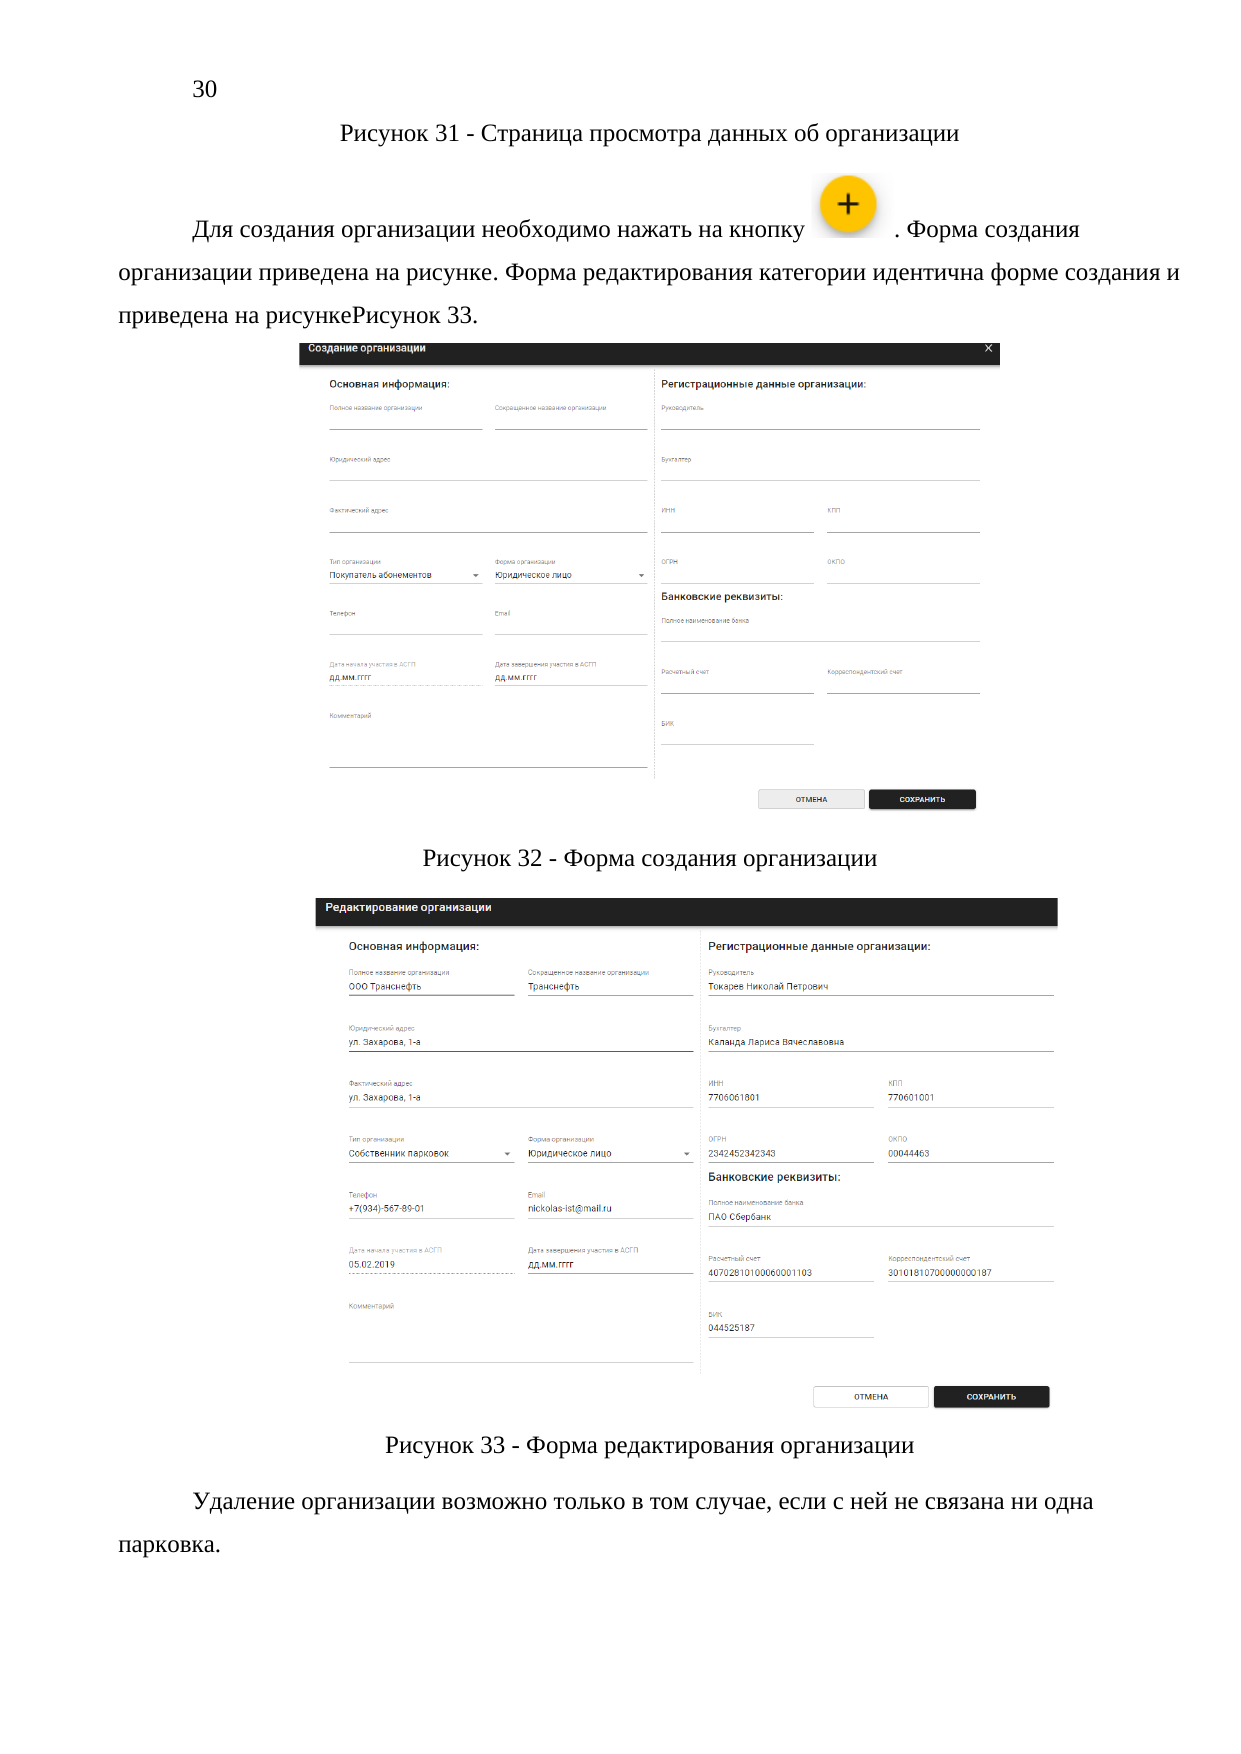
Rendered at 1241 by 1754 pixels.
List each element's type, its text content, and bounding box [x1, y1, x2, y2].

text Рисунок - Форма создания организации [118, 843, 1181, 872]
text Рисунок - Страница просмотра данных об организации [118, 118, 1181, 147]
text Рисунок - Форма редактирования организации [118, 1430, 1181, 1459]
text Удаление организации возможно только в том случае, если с ней не связана ни одна парковка. [118, 1486, 1181, 1558]
picture [299, 343, 1000, 816]
picture [315, 898, 1058, 1416]
text Для создания организации необходимо нажать на кнопку . Форма создания организации приведена на рисунке 32. Форма редактирования категории идентична форме создания и приведена на рисунке 33. [118, 174, 1181, 329]
picture [811, 173, 894, 238]
